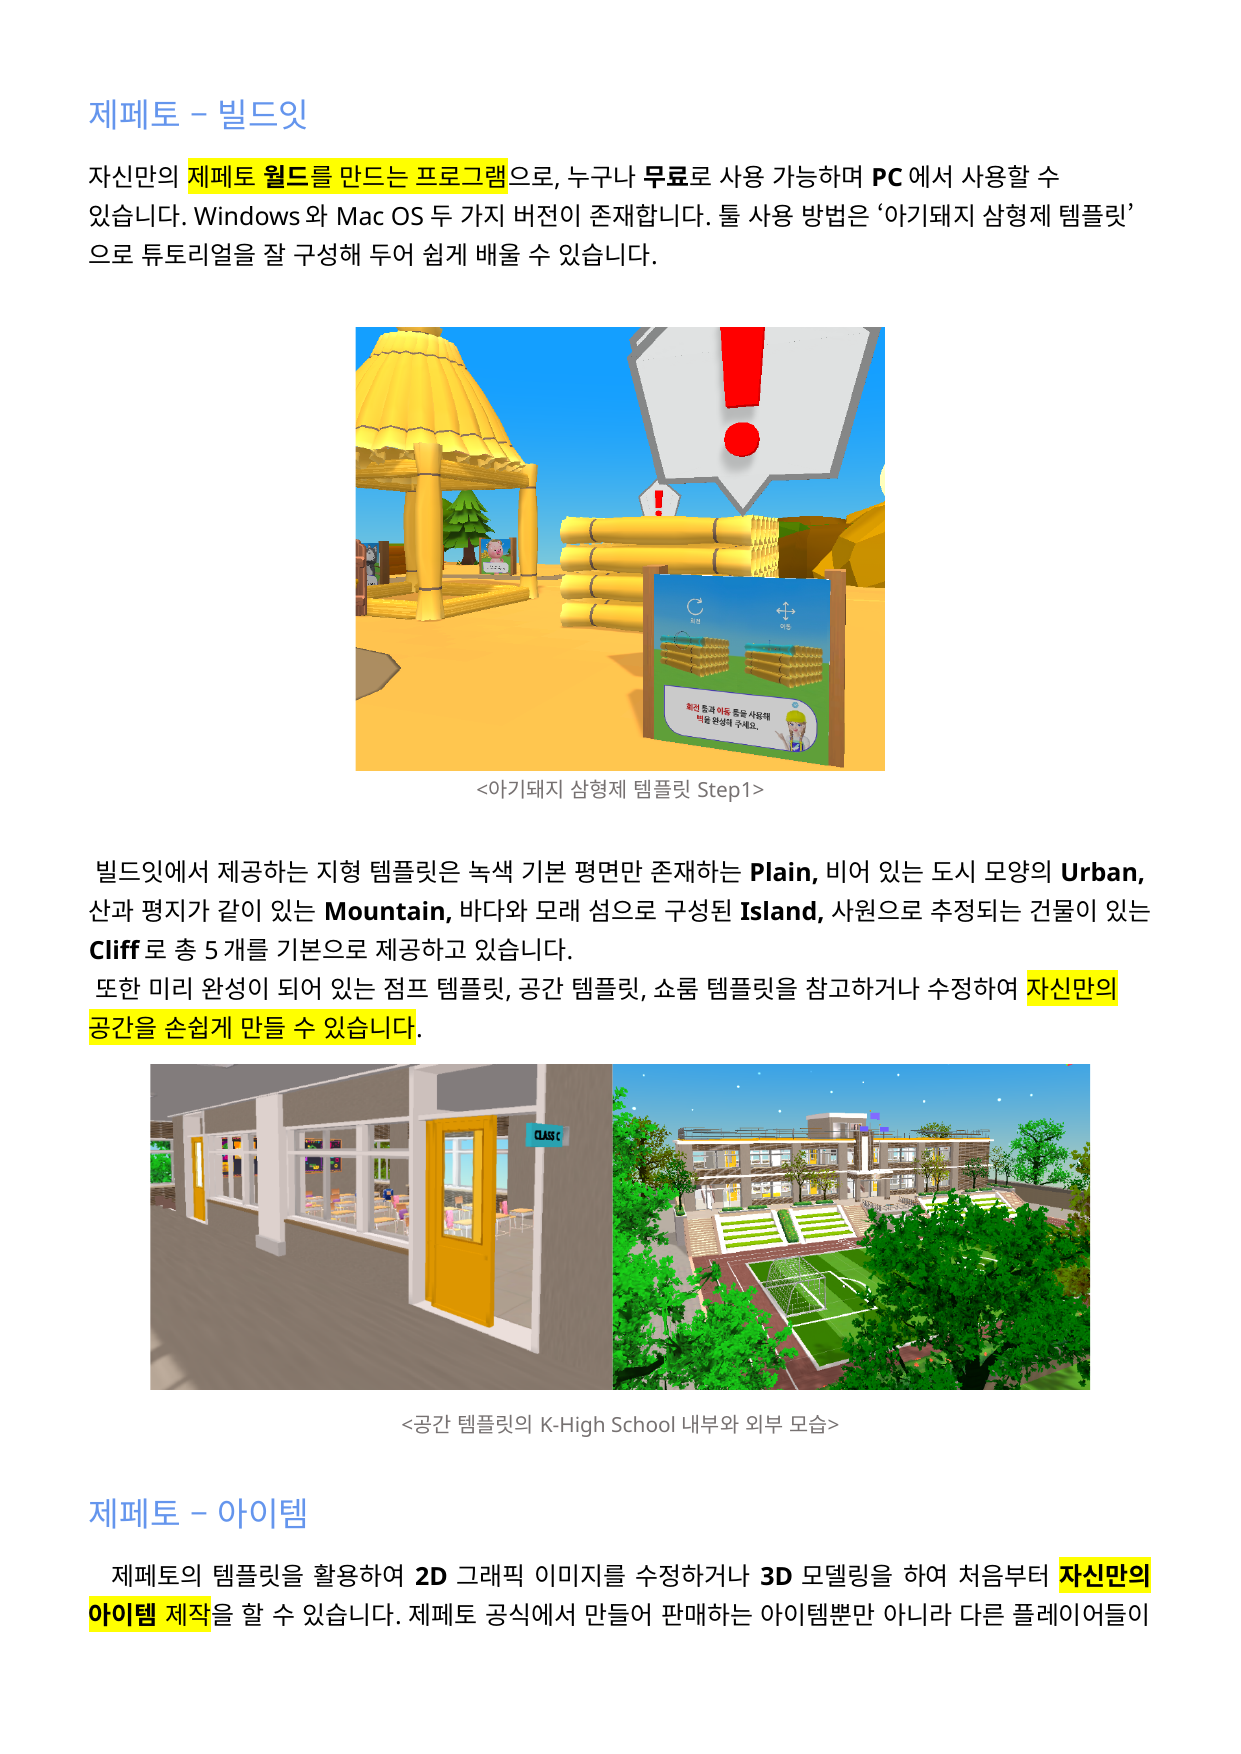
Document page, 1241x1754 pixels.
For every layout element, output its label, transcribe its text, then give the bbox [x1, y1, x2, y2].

text <공간 템플릿의 K-High School 내부와 외부 모습> [89, 1408, 1152, 1469]
picture [150, 1064, 1091, 1390]
subtitle 제페토 – 빌드잇 [89, 89, 1152, 137]
picture [355, 327, 885, 771]
text 자신만의 제페토 월드를 만드는 프로그램으로, 누구나 무료로 사용 가능하며 PC에서 사용할 수 있습니다. Windows와 Mac OS 두 가지 버전이 존재합니다. 툴 사용 방법은 ‘아기돼지 삼형제 템플릿’으로 튜토리얼을 잘 구성해 두어 쉽게 배울 수 있습니다. [89, 157, 1152, 272]
subtitle 제페토 – 아이템 [89, 1488, 1152, 1536]
text 빌드잇에서 제공하는 지형 템플릿은 녹색 기본 평면만 존재하는 Plain, 비어 있는 도시 모양의 Urban, 산과 평지가 같이 있는 Mountain, 바다와 모래 섬으로 구성된 Island, 사원으로 추정되는 건물이 있는 Cliff로 총 5개를 기본으로 제공하고 있습니다. 또한 미리 완성이 되어 있는 점프 템플릿, 공간 템플릿, 쇼룸 템플릿을 참고하거나 수정하여 자신만의 공간을 손쉽게 만들 수 있습니다. [89, 853, 1152, 1045]
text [89, 1557, 1152, 1632]
